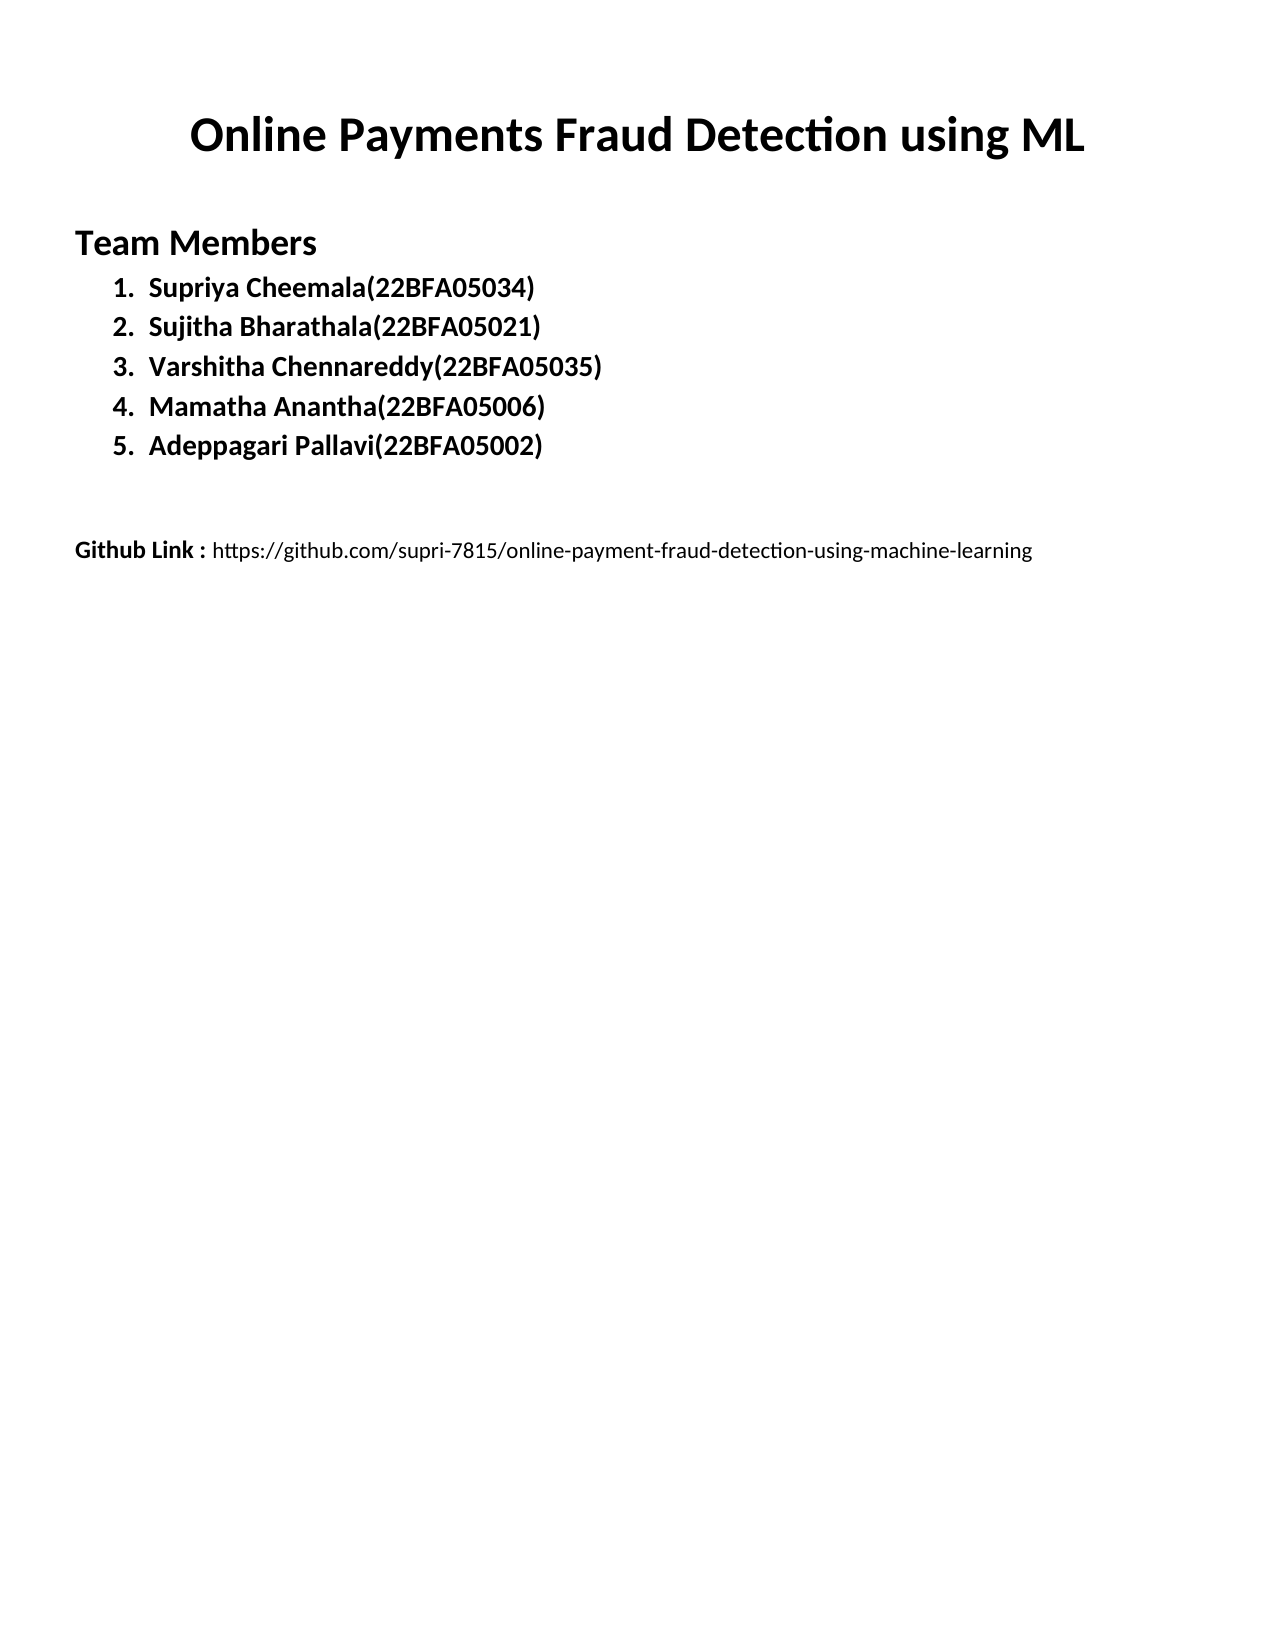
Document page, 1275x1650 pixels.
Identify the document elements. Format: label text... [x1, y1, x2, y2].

list Varshitha Chennareddy(22BFA05035) [112, 348, 1237, 384]
list Sujitha Bharathala(22BFA05021) [112, 308, 1237, 344]
text Github Link : https://github.com/supri-7815/online-payment-fraud-detection-using-machine-learning [75, 534, 1197, 565]
text Online Payments Fraud Detection using ML [37, 104, 1237, 163]
list Adeppagari Pallavi(22BFA05002) [112, 427, 1237, 463]
subtitle Team Members [75, 219, 1237, 265]
list Mamatha Anantha(22BFA05006) [112, 388, 1237, 423]
list Supriya Cheemala(22BFA05034) [112, 269, 1237, 304]
